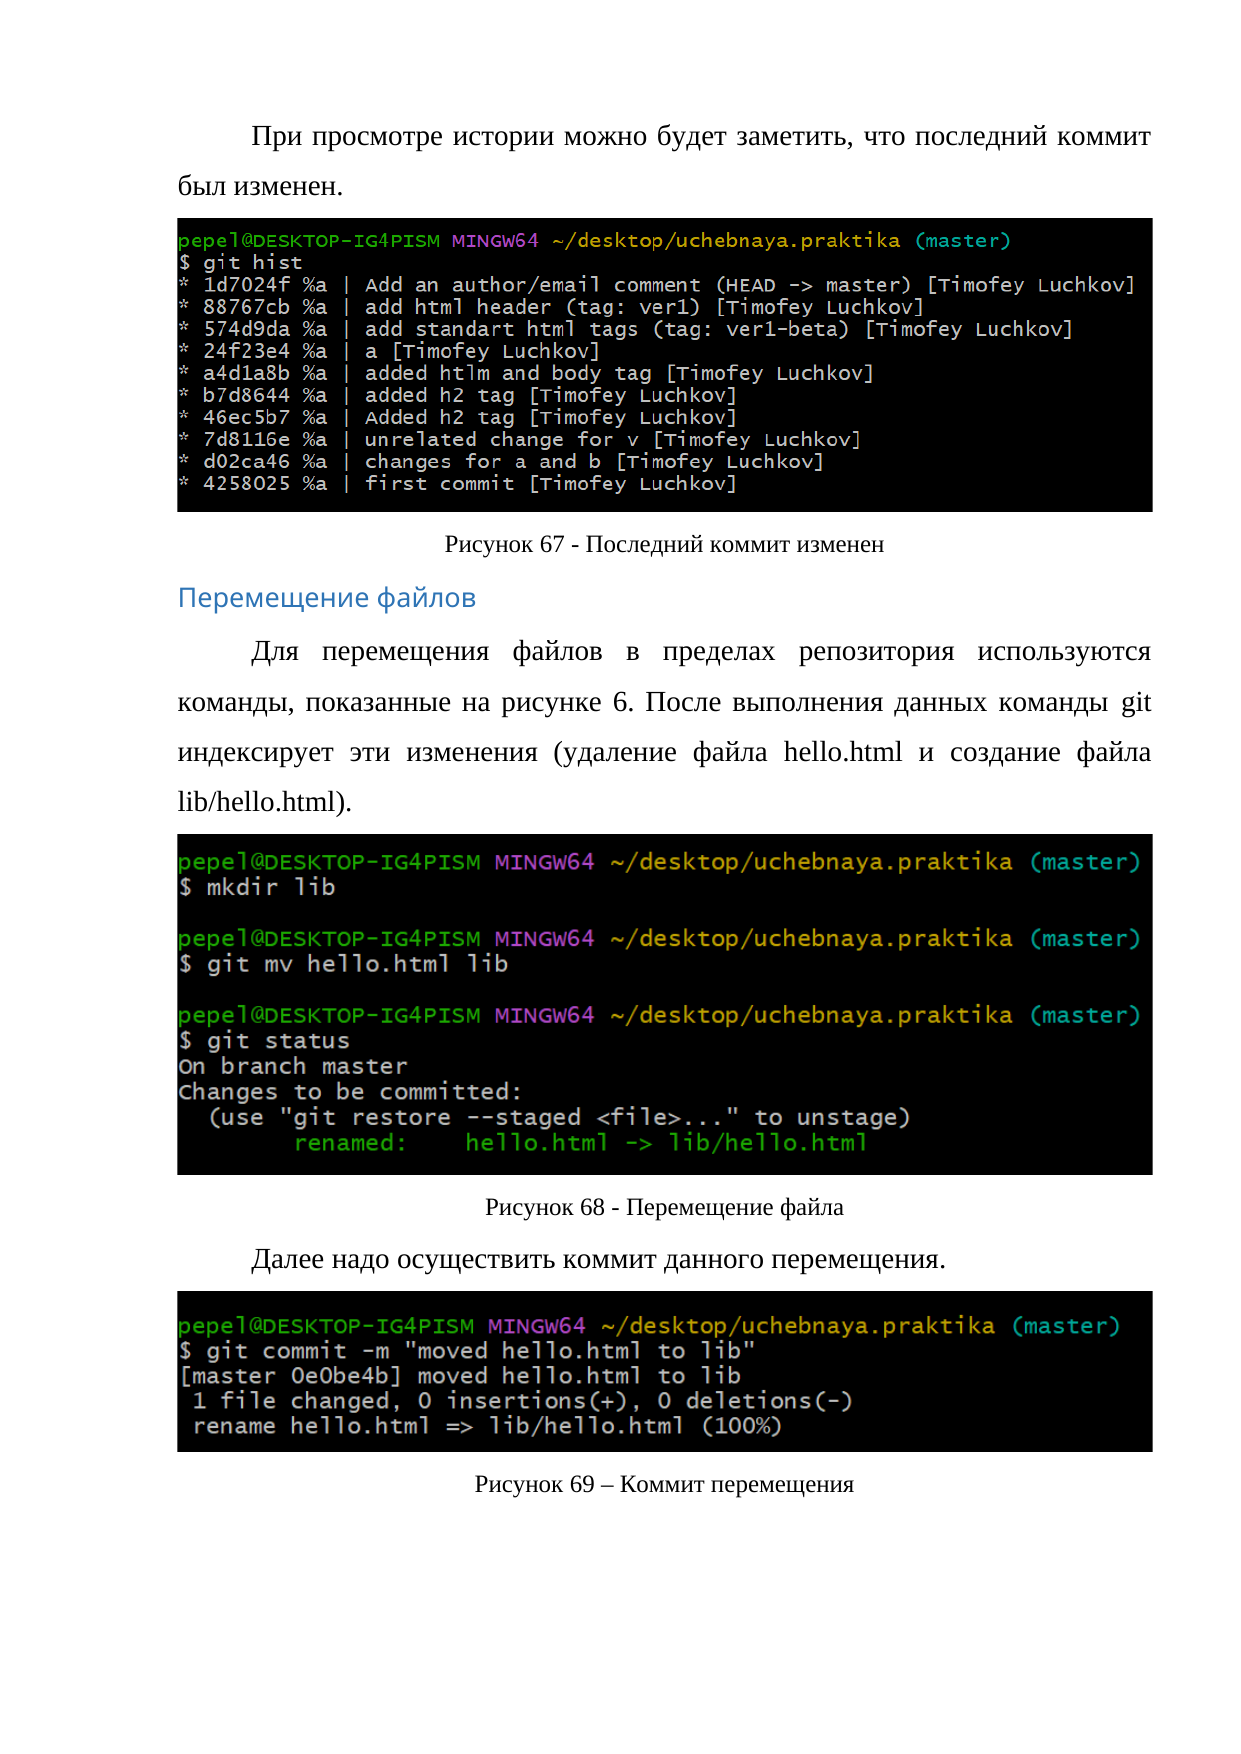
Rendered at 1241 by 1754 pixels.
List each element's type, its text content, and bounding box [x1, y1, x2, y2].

picture [177, 834, 1153, 1175]
text Далее надо осуществить коммит данного перемещения. [177, 1241, 1152, 1275]
picture [177, 1291, 1153, 1452]
picture [177, 218, 1153, 512]
text Рисунок 69 – Коммит перемещения [177, 1469, 1152, 1497]
text При просмотре истории можно будет заметить, что последний коммит был изменен. [177, 118, 1152, 202]
text Рисунок 68 - Перемещение файла [177, 1192, 1152, 1220]
subtitle Перемещение файлов [177, 578, 1152, 615]
text Для перемещения файлов в пределах репозитория используются команды, показанные на рисунке 6. После выполнения данных команды git индексирует эти изменения (удаление файла hello.html и создание файла lib/hello.html). [177, 633, 1152, 818]
text Рисунок 67 - Последний коммит изменен [177, 529, 1152, 557]
